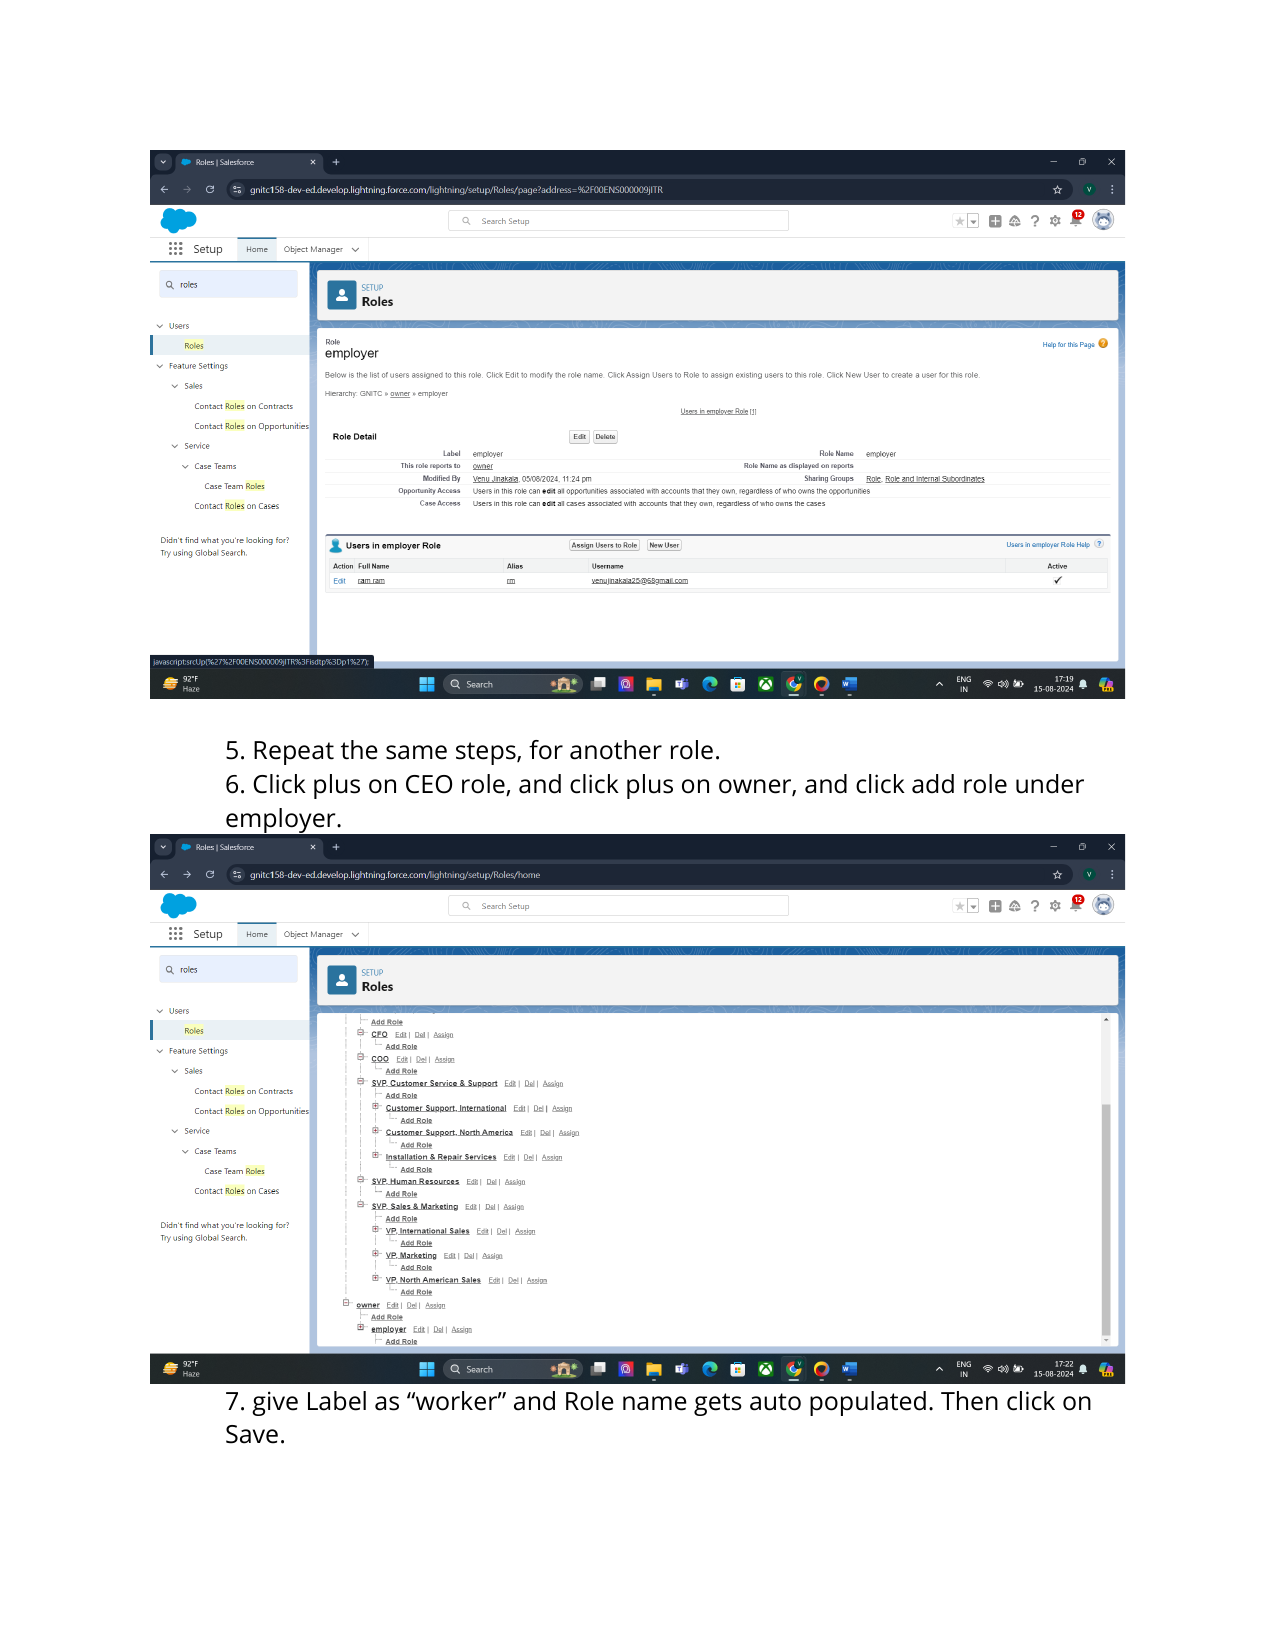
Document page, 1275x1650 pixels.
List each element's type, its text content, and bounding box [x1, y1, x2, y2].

picture [150, 834, 1125, 1384]
picture [150, 150, 1125, 699]
text 6. Click plus on CEO role, and click plus on owner, and click add role under employer. [225, 767, 1125, 834]
text 5. Repeat the same steps, for another role. [225, 732, 1125, 767]
text 7. give Label as “worker” and Role name gets auto populated. Then click on Save. [225, 1384, 1125, 1451]
